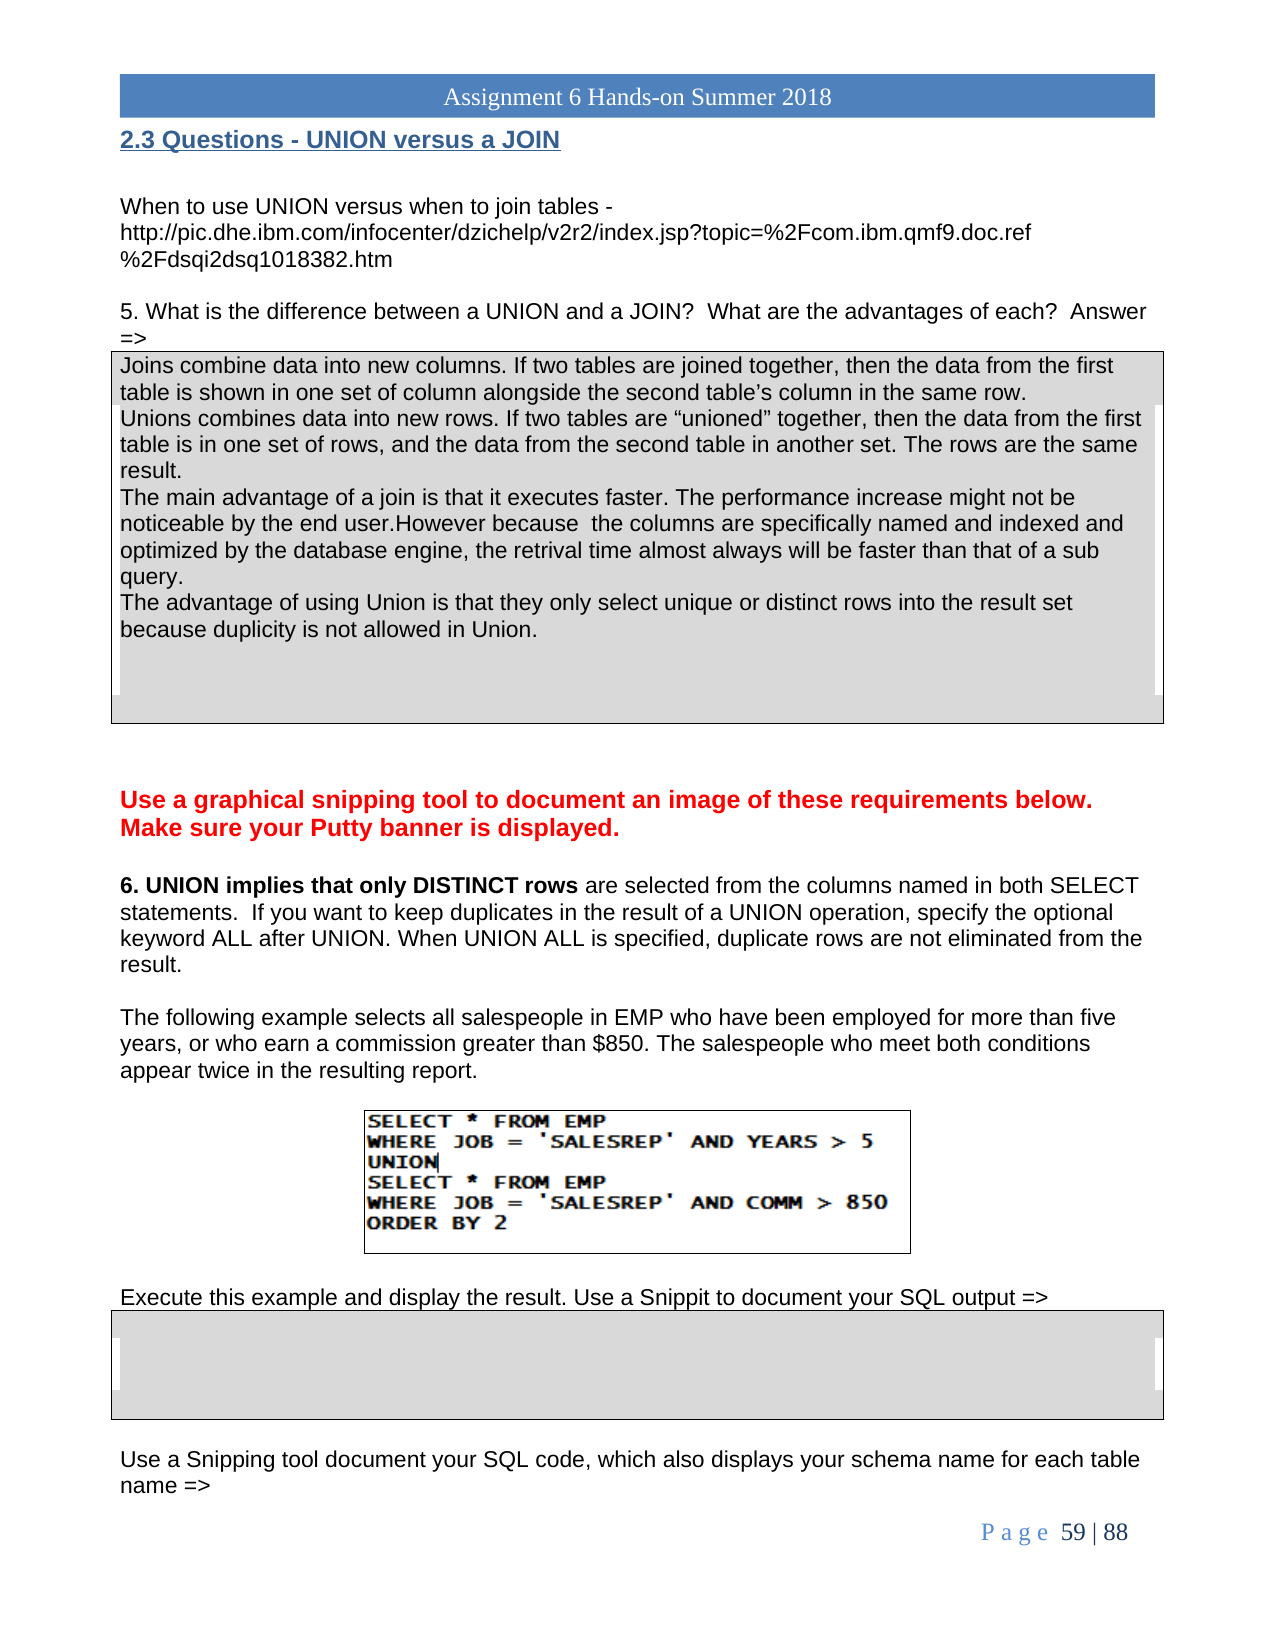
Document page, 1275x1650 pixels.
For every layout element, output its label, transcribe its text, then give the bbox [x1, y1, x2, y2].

text 5. What is the difference between a UNION and a JOIN? What are the advantages of each? Answer => [120, 298, 1155, 351]
text Use a graphical snipping tool to document an image of these requirements below. [120, 784, 1155, 813]
text Use a Snipping tool document your SQL code, which also displays your schema name for each table name => [120, 1446, 1155, 1499]
text 6. UNION implies that only DISTINCT rows are selected from the columns named in both SELECT statements. If you want to keep duplicates in the result of a UNION operation, specify the optional keyword ALL after UNION. When UNION ALL is specified, duplicate rows are not eliminated from the result. [120, 872, 1155, 978]
text Execute this example and display the result. Use a Snippit to document your SQL output => [120, 1284, 1155, 1310]
text Make sure your Putty banner is displayed. [120, 813, 1155, 842]
text The main advantage of a join is that it executes faster. The performance increase might not be noticeable by the end user.However because the columns are specifically named and indexed and optimized by the database engine, the retrival time almost always will be faster than that of a sub query. [120, 484, 1155, 589]
text Joins combine data into new columns. If two tables are joined together, then the data from the first table is shown in one set of column alongside the second table’s column in the same row. [112, 352, 1163, 405]
text The following example selects all salespeople in EMP who have been employed for more than five years, or who earn a commission greater than $850. The salespeople who meet both conditions appear twice in the resulting report. [120, 1004, 1155, 1083]
subtitle 2.3 Questions - UNION versus a JOIN [120, 118, 1155, 154]
text When to use UNION versus when to join tables - http://pic.dhe.ibm.com/infocenter/dzichelp/v2r2/index.jsp?topic=%2Fcom.ibm.qmf9.doc.ref%2Fdsqi2dsq1018382.htm [120, 193, 1155, 272]
text Unions combines data into new rows. If two tables are “unioned” together, then the data from the first table is in one set of rows, and the data from the second table in another set. The rows are the same result. [120, 405, 1155, 484]
picture [365, 1111, 910, 1253]
text The advantage of using Union is that they only select unique or distinct rows into the result set because duplicity is not allowed in Union. [120, 589, 1155, 642]
